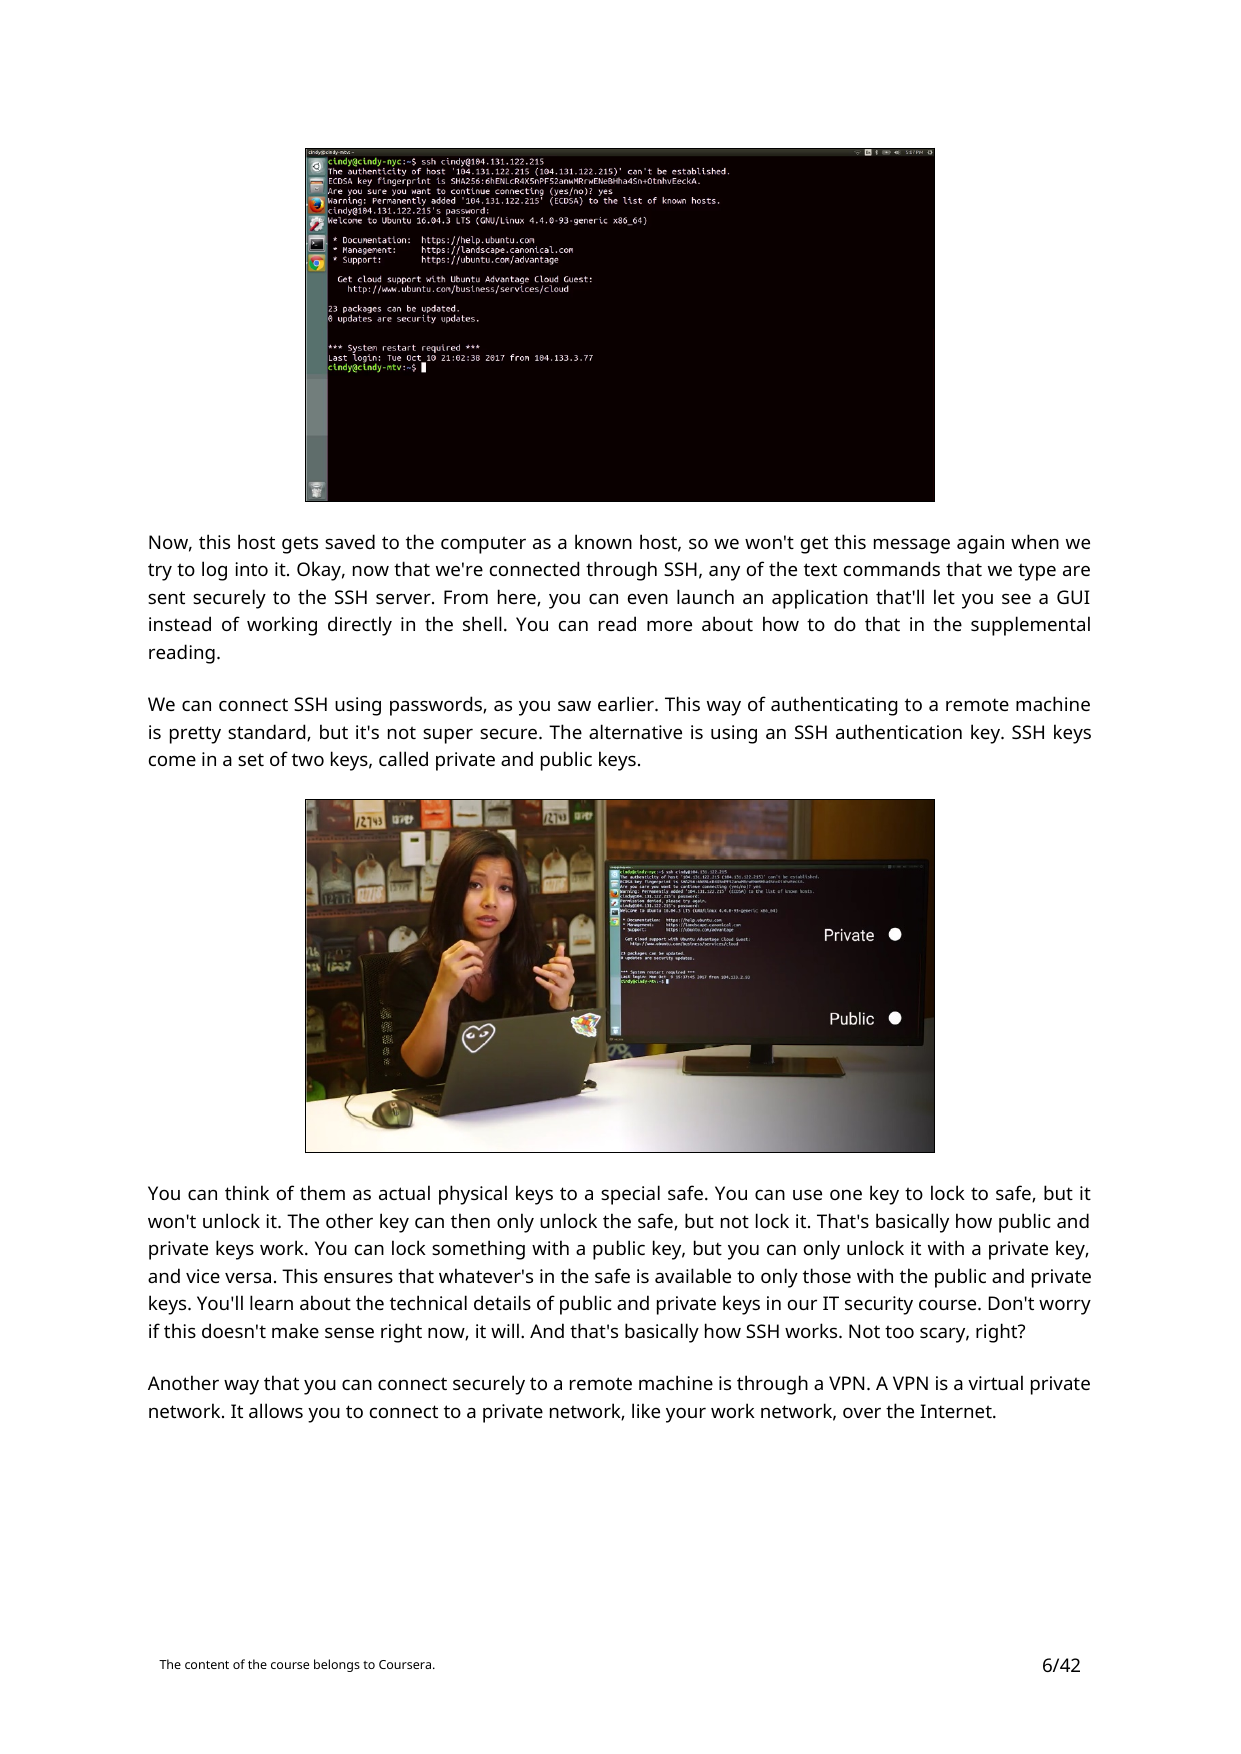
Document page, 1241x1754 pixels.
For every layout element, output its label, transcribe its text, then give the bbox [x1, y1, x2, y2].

picture [306, 149, 934, 501]
text Another way that you can connect securely to a remote machine is through a VPN. A VPN is a virtual private network. It allows you to connect to a private network, like your work network, over the Internet. [148, 1371, 1093, 1423]
text You can think of them as actual physical keys to a special safe. You can use one key to lock to safe, but it won't unlock it. The other key can then only unlock the safe, but not lock it. That's basically how public and private keys work. You can lock something with a public key, but you can only unlock it with a private key, and vice versa. This ensures that whatever's in the safe is available to only those with the public and private keys. You'll learn about the technical details of public and private keys in our IT security course. Don't worry if this doesn't make sense right now, it will. And that's basically how SSH works. Not too scary, right? [148, 1181, 1093, 1343]
text We can connect SSH using passwords, as you saw earlier. This way of authenticating to a remote machine is pretty standard, but it's not super secure. The alternative is using an SSH authentication key. SSH keys come in a set of two keys, called private and public keys. [148, 692, 1093, 772]
text Now, this host gets saved to the computer as a known host, so we won't get this message again when we try to log into it. Okay, now that we're connected through SSH, any of the text commands that we type are sent securely to the SSH server. From here, you can even launch an application that'll let you see a GUI instead of working directly in the shell. You can read more about how to do that in the supplemental reading. [148, 529, 1093, 664]
picture [306, 800, 934, 1152]
